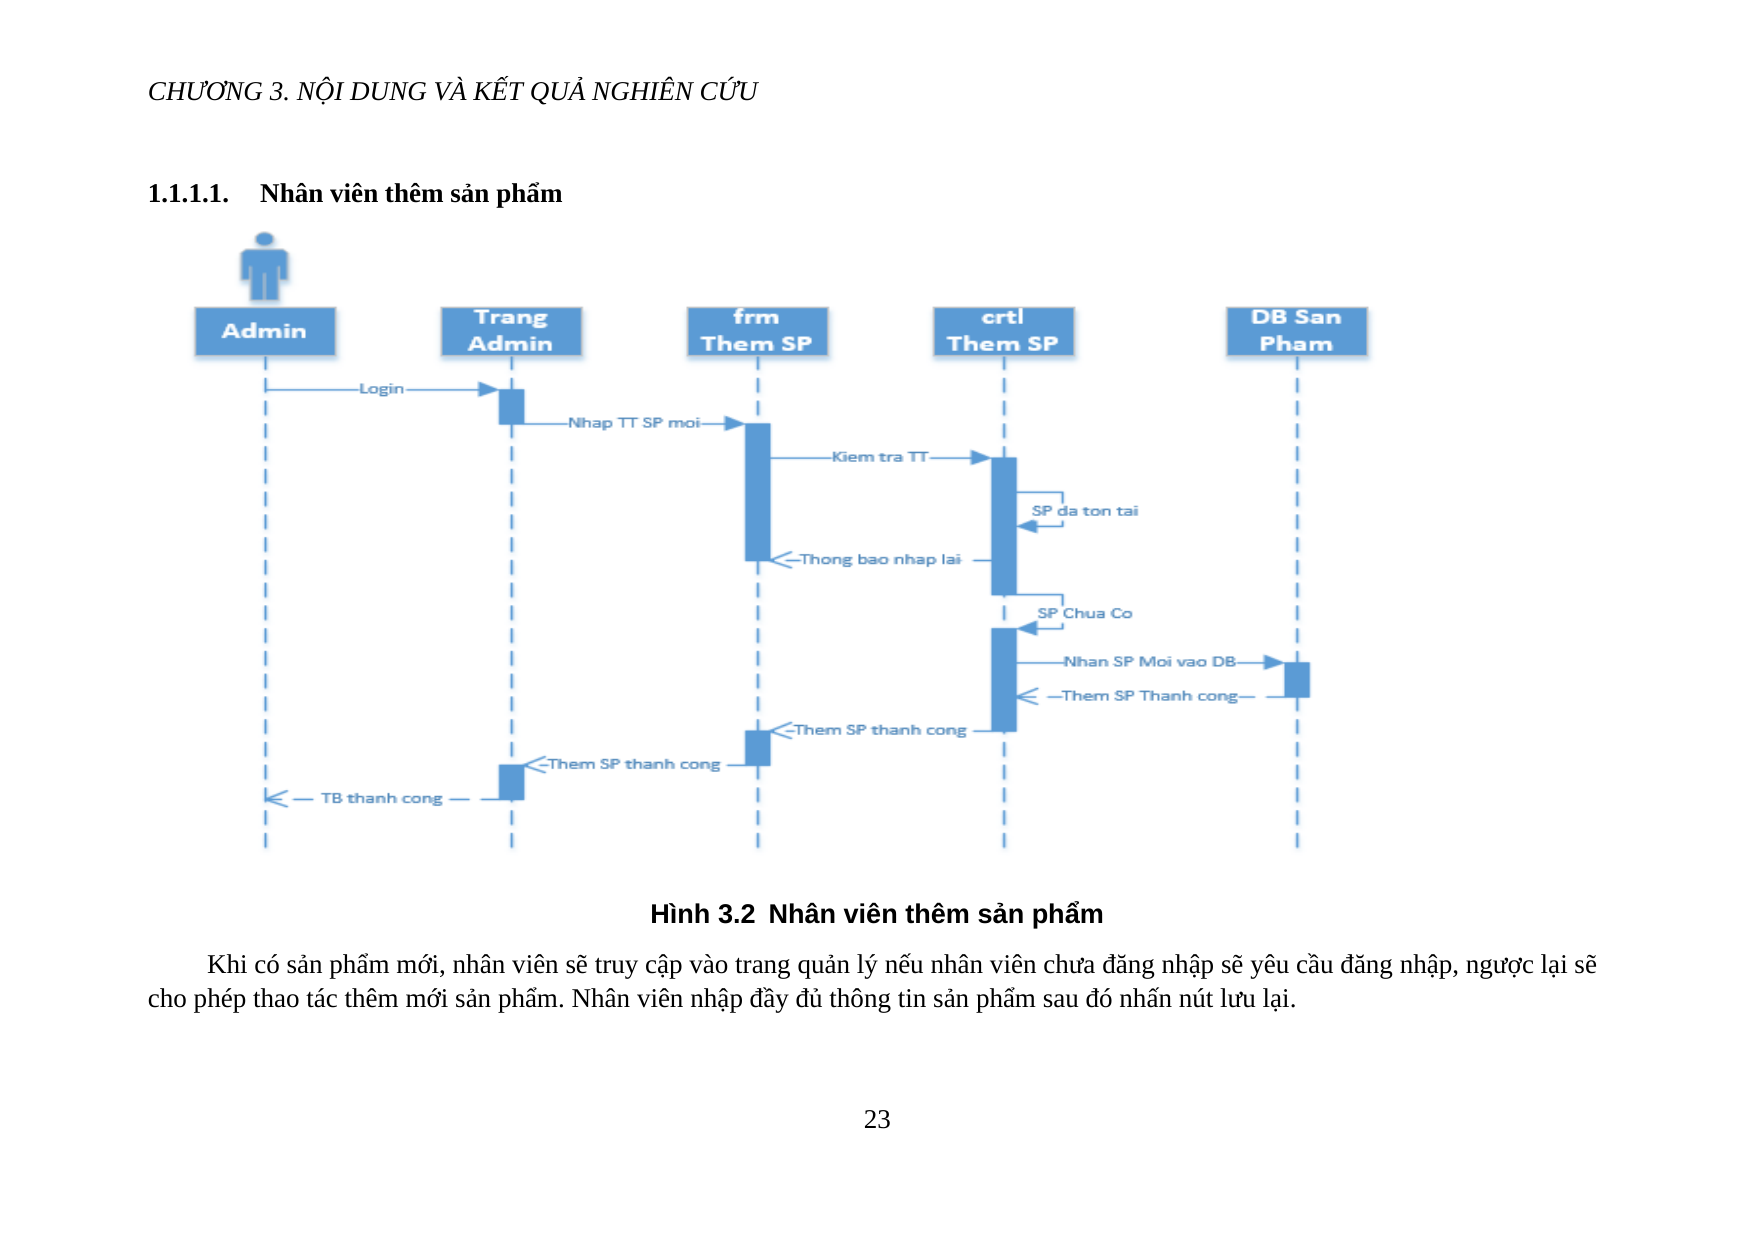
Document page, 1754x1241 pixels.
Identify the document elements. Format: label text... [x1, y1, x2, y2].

list Khi có sản phẩm mới, nhân viên sẽ truy cập vào trang quản lý nếu nhân viên chưa đăng nhập sẽ yêu cầu đăng nhập, ngược lại sẽ cho phép thao tác thêm mới sản phẩm. Nhân viên nhập đầy đủ thông tin sản phẩm sau đó nhấn nút lưu lại. [148, 948, 1606, 1013]
text Nhân viên thêm sản phẩm [148, 177, 1606, 208]
text Nhân viên thêm sản phẩm [148, 898, 1606, 930]
picture [177, 223, 1409, 880]
